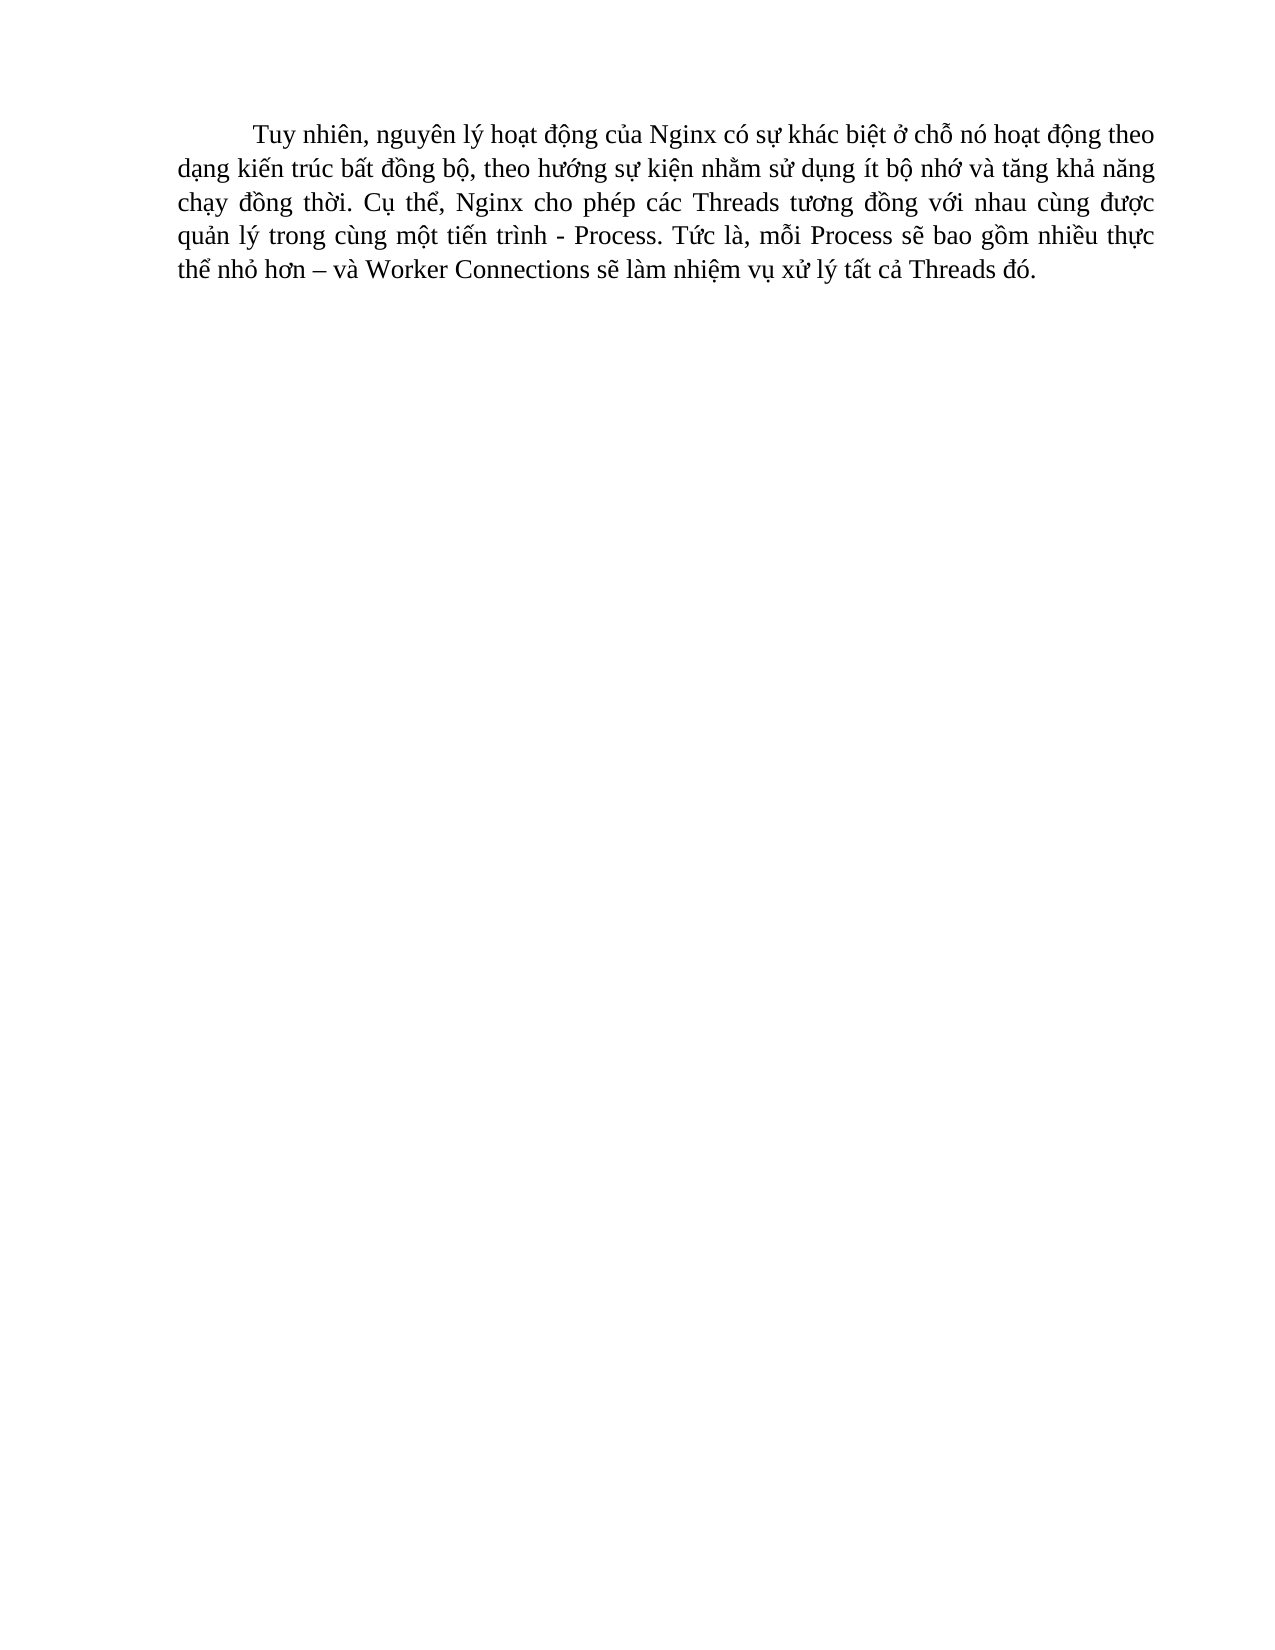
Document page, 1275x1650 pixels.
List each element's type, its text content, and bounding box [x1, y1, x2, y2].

text Tuy nhiên, nguyên lý hoạt động của Nginx có sự khác biệt ở chỗ nó hoạt động theo dạng kiến trúc bất đồng bộ, theo hướng sự kiện nhằm sử dụng ít bộ nhớ và tăng khả năng chạy đồng thời. Cụ thể, Nginx cho phép các Threads tương đồng với nhau cùng được quản lý trong cùng một tiến trình - Process. Tức là, mỗi Process sẽ bao gồm nhiều thực thể nhỏ hơn – và Worker Connections sẽ làm nhiệm vụ xử lý tất cả Threads đó. [177, 118, 1156, 284]
